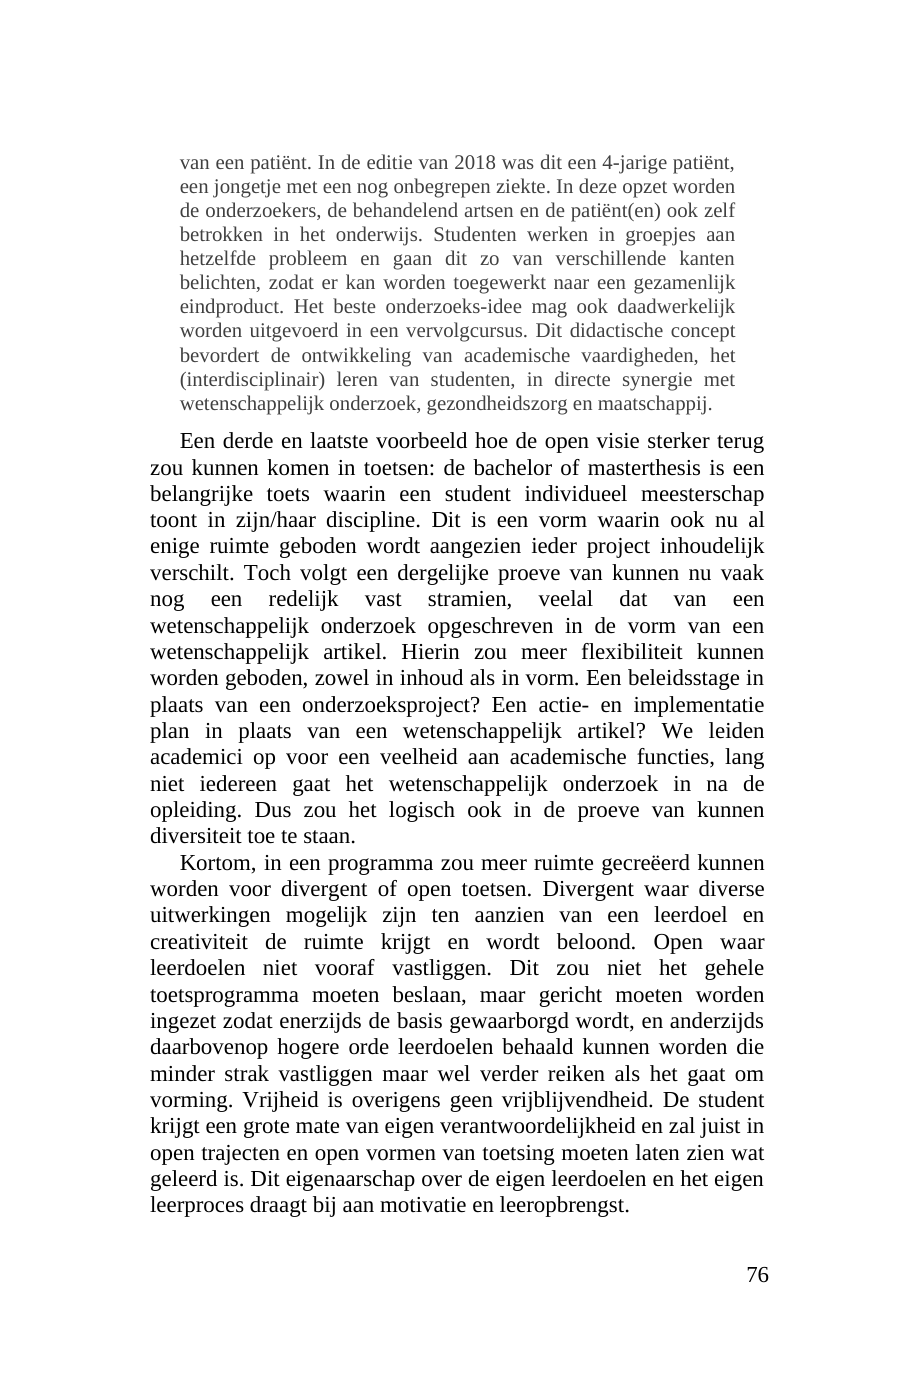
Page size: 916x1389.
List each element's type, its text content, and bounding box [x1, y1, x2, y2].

text Kortom, in een programma zou meer ruimte gecreëerd kunnen worden voor divergent of open toetsen. Divergent waar diverse uitwerkingen mogelijk zijn ten aanzien van een leerdoel en creativiteit de ruimte krijgt en wordt beloond. Open waar leerdoelen niet vooraf vastliggen. Dit zou niet het gehele toetsprogramma moeten beslaan, maar gericht moeten worden ingezet zodat enerzijds de basis gewaarborgd wordt, en anderzijds daarbovenop hogere orde leerdoelen behaald kunnen worden die minder strak vastliggen maar wel verder reiken als het gaat om vorming. Vrijheid is overigens geen vrijblijvendheid. De student krijgt een grote mate van eigen verantwoordelijkheid en zal juist in open trajecten en open vormen van toetsing moeten laten zien wat geleerd is. Dit eigenaarschap over de eigen leerdoelen en het eigen leerproces draagt bij aan motivatie en leeropbrengst. [150, 849, 766, 1218]
text Een derde en laatste voorbeeld hoe de open visie sterker terug zou kunnen komen in toetsen: de bachelor of masterthesis is een belangrijke toets waarin een student individueel meesterschap toont in zijn/haar discipline. Dit is een vorm waarin ook nu al enige ruimte geboden wordt aangezien ieder project inhoudelijk verschilt. Toch volgt een dergelijke proeve van kunnen nu vaak nog een redelijk vast stramien, veelal dat van een wetenschappelijk onderzoek opgeschreven in de vorm van een wetenschappelijk artikel. Hierin zou meer flexibiliteit kunnen worden geboden, zowel in inhoud als in vorm. Een beleidsstage in plaats van een onderzoeksproject? Een actie- en implementatie plan in plaats van een wetenschappelijk artikel? We leiden academici op voor een veelheid aan academische functies, lang niet iedereen gaat het wetenschappelijk onderzoek in na de opleiding. Dus zou het logisch ook in de proeve van kunnen diversiteit toe te staan. [150, 427, 766, 849]
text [179, 150, 736, 415]
